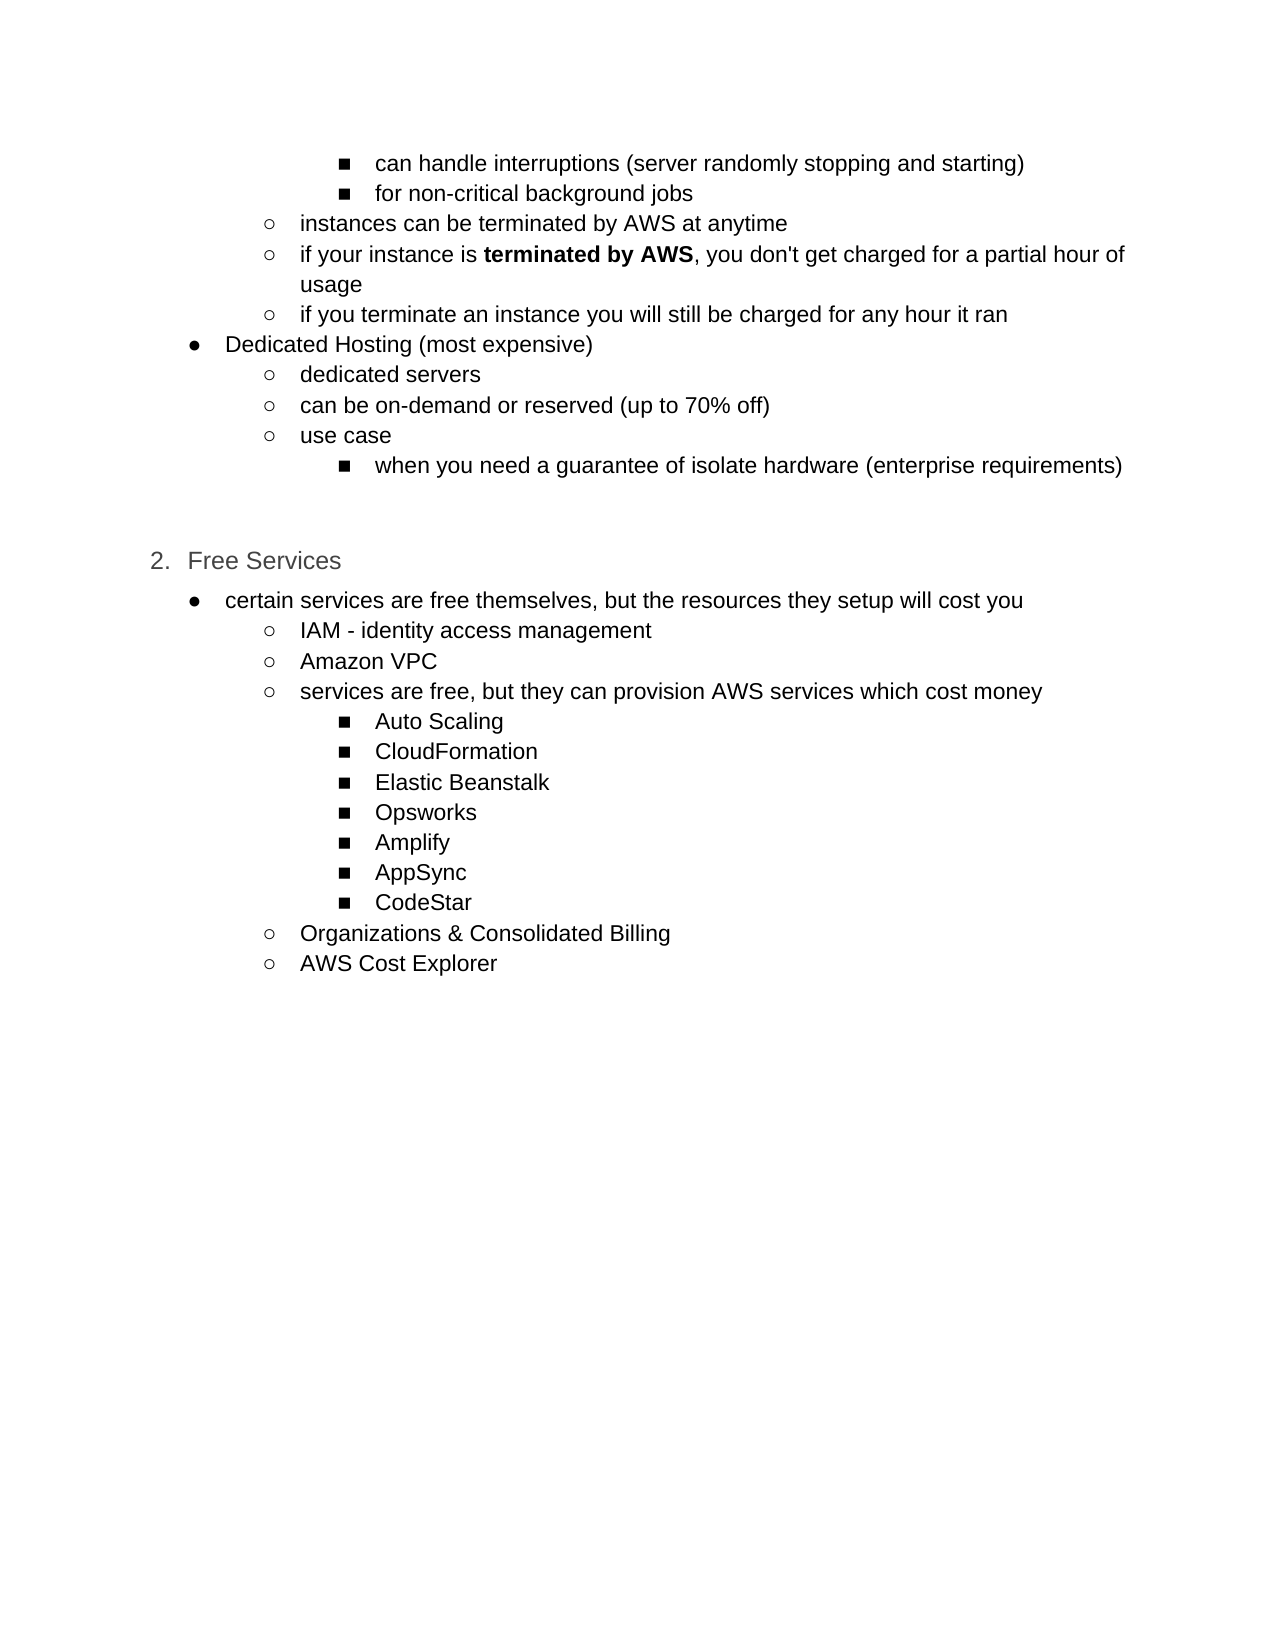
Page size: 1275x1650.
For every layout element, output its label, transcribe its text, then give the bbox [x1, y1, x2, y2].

list Opsworks [337, 799, 1125, 825]
list CodeStar [337, 889, 1125, 916]
list Amplify [337, 829, 1125, 855]
list Organizations & Consolidated Billing [262, 919, 1125, 946]
list dedicated servers [262, 361, 1125, 388]
list can handle interruptions (server randomly stopping and starting) [337, 150, 1125, 176]
list instances can be terminated by AWS at anytime [262, 210, 1125, 237]
list Amazon VPC [262, 648, 1125, 674]
list IAM - identity access management [262, 617, 1125, 644]
list if you terminate an instance you will still be charged for any hour it ran [262, 301, 1125, 327]
list for non-critical background jobs [337, 180, 1125, 207]
list if your instance is terminated by AWS, you don't get charged for a partial hour of usage [262, 241, 1125, 297]
list when you need a guarantee of isolate hardware (enterprise requirements) [337, 452, 1125, 478]
list certain services are free themselves, but the resources they setup will cost you [187, 587, 1125, 613]
list Elastic Beanstalk [337, 768, 1125, 795]
list AppSync [337, 859, 1125, 885]
list Auto Scaling [337, 708, 1125, 734]
list use case [262, 422, 1125, 448]
list CloudFormation [337, 738, 1125, 764]
list services are free, but they can provision AWS services which cost money [262, 678, 1125, 704]
list AWS Cost Explorer [262, 950, 1125, 976]
list can be on-demand or reserved (up to 70% off) [262, 392, 1125, 418]
subtitle Free Services [150, 546, 1125, 574]
list Dedicated Hosting (most expensive) [187, 331, 1125, 358]
